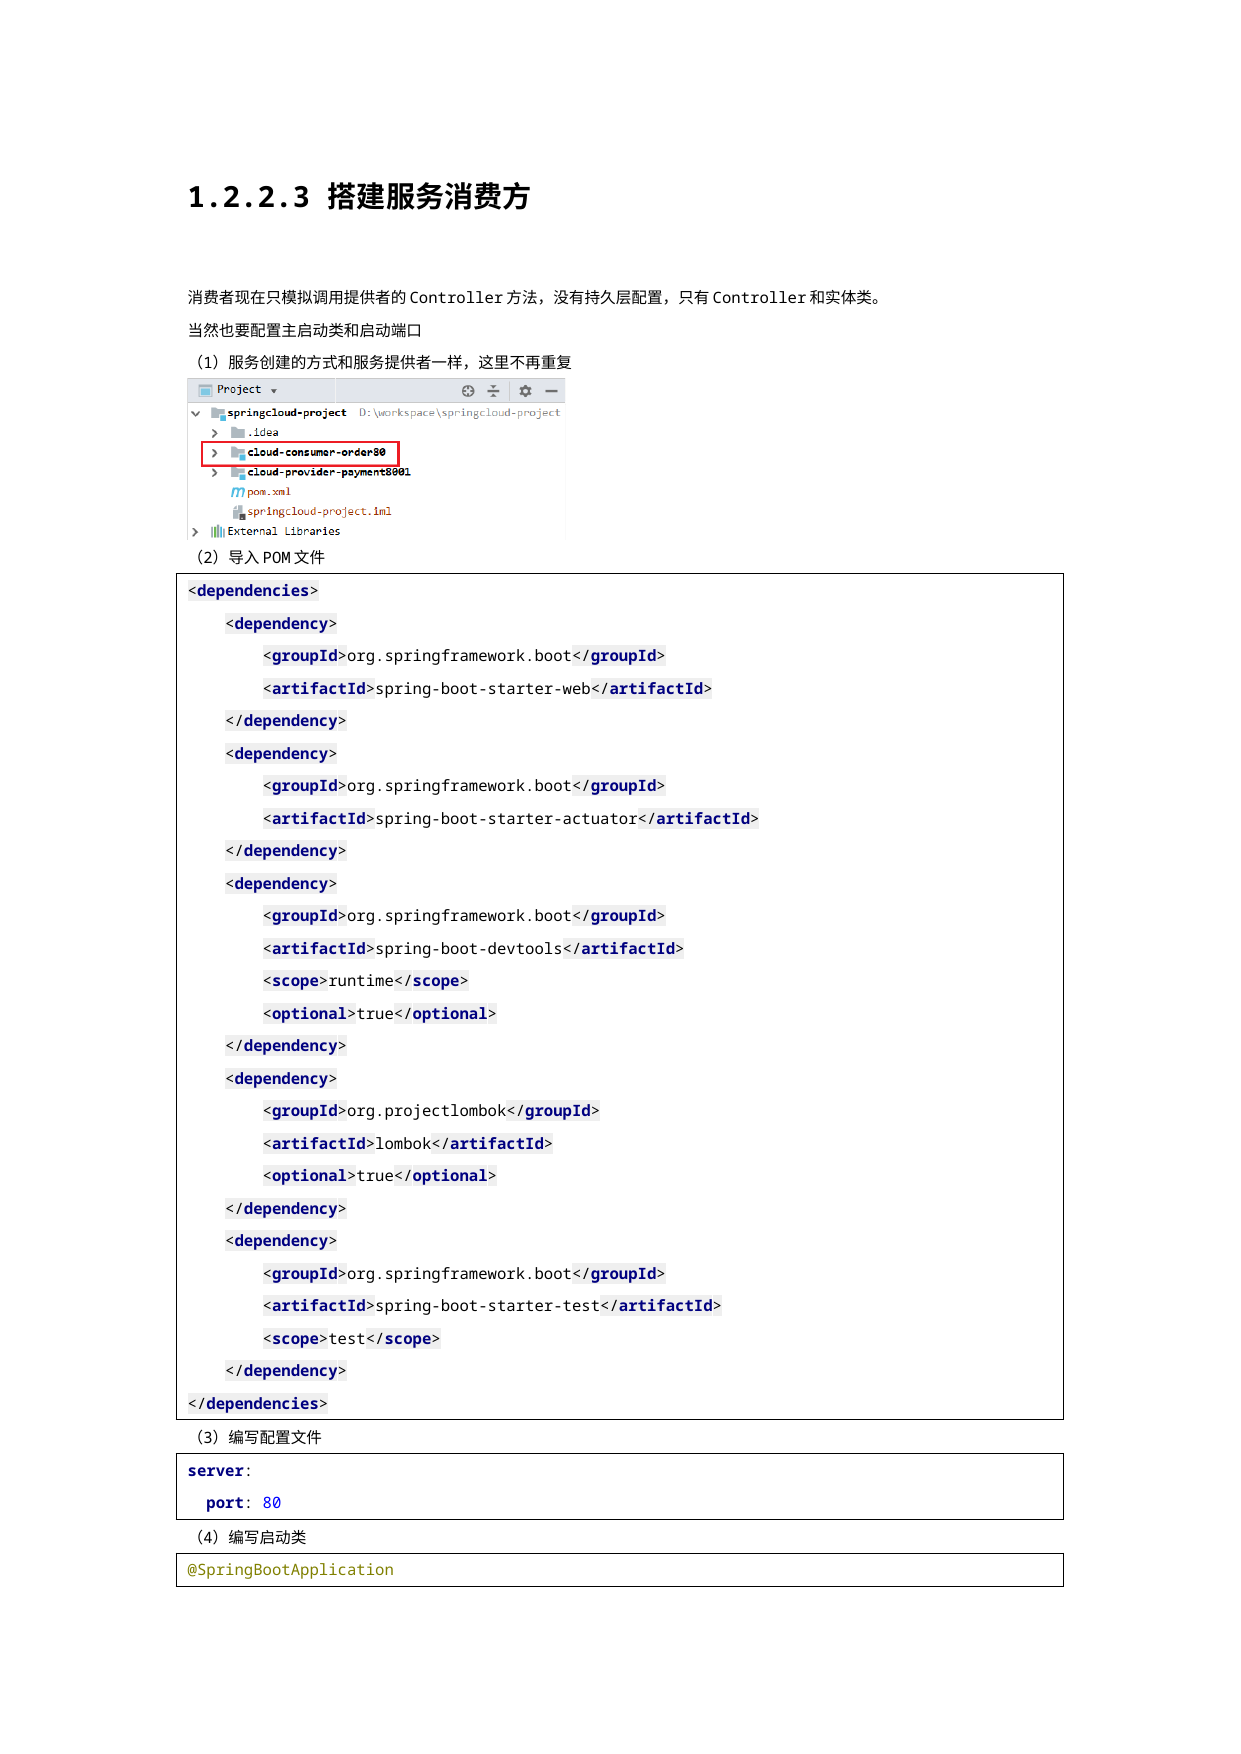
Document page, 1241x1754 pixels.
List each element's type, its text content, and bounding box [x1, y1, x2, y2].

picture [187, 378, 566, 540]
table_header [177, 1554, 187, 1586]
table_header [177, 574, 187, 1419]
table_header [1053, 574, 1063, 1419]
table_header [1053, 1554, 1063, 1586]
text （2）导入POM文件 [187, 541, 1053, 573]
text （1）服务创建的方式和服务提供者一样，这里不再重复 [187, 346, 1053, 378]
text （3）编写配置文件 [187, 1420, 1053, 1453]
subtitle 1.2.2.3 搭建服务消费方 [187, 162, 1053, 227]
text （4）编写启动类 [187, 1520, 1053, 1552]
text 消费者现在只模拟调用提供者的Controller方法，没有持久层配置，只有Controller和实体类。 [187, 281, 1053, 313]
text 当然也要配置主启动类和启动端口 [187, 313, 1053, 346]
